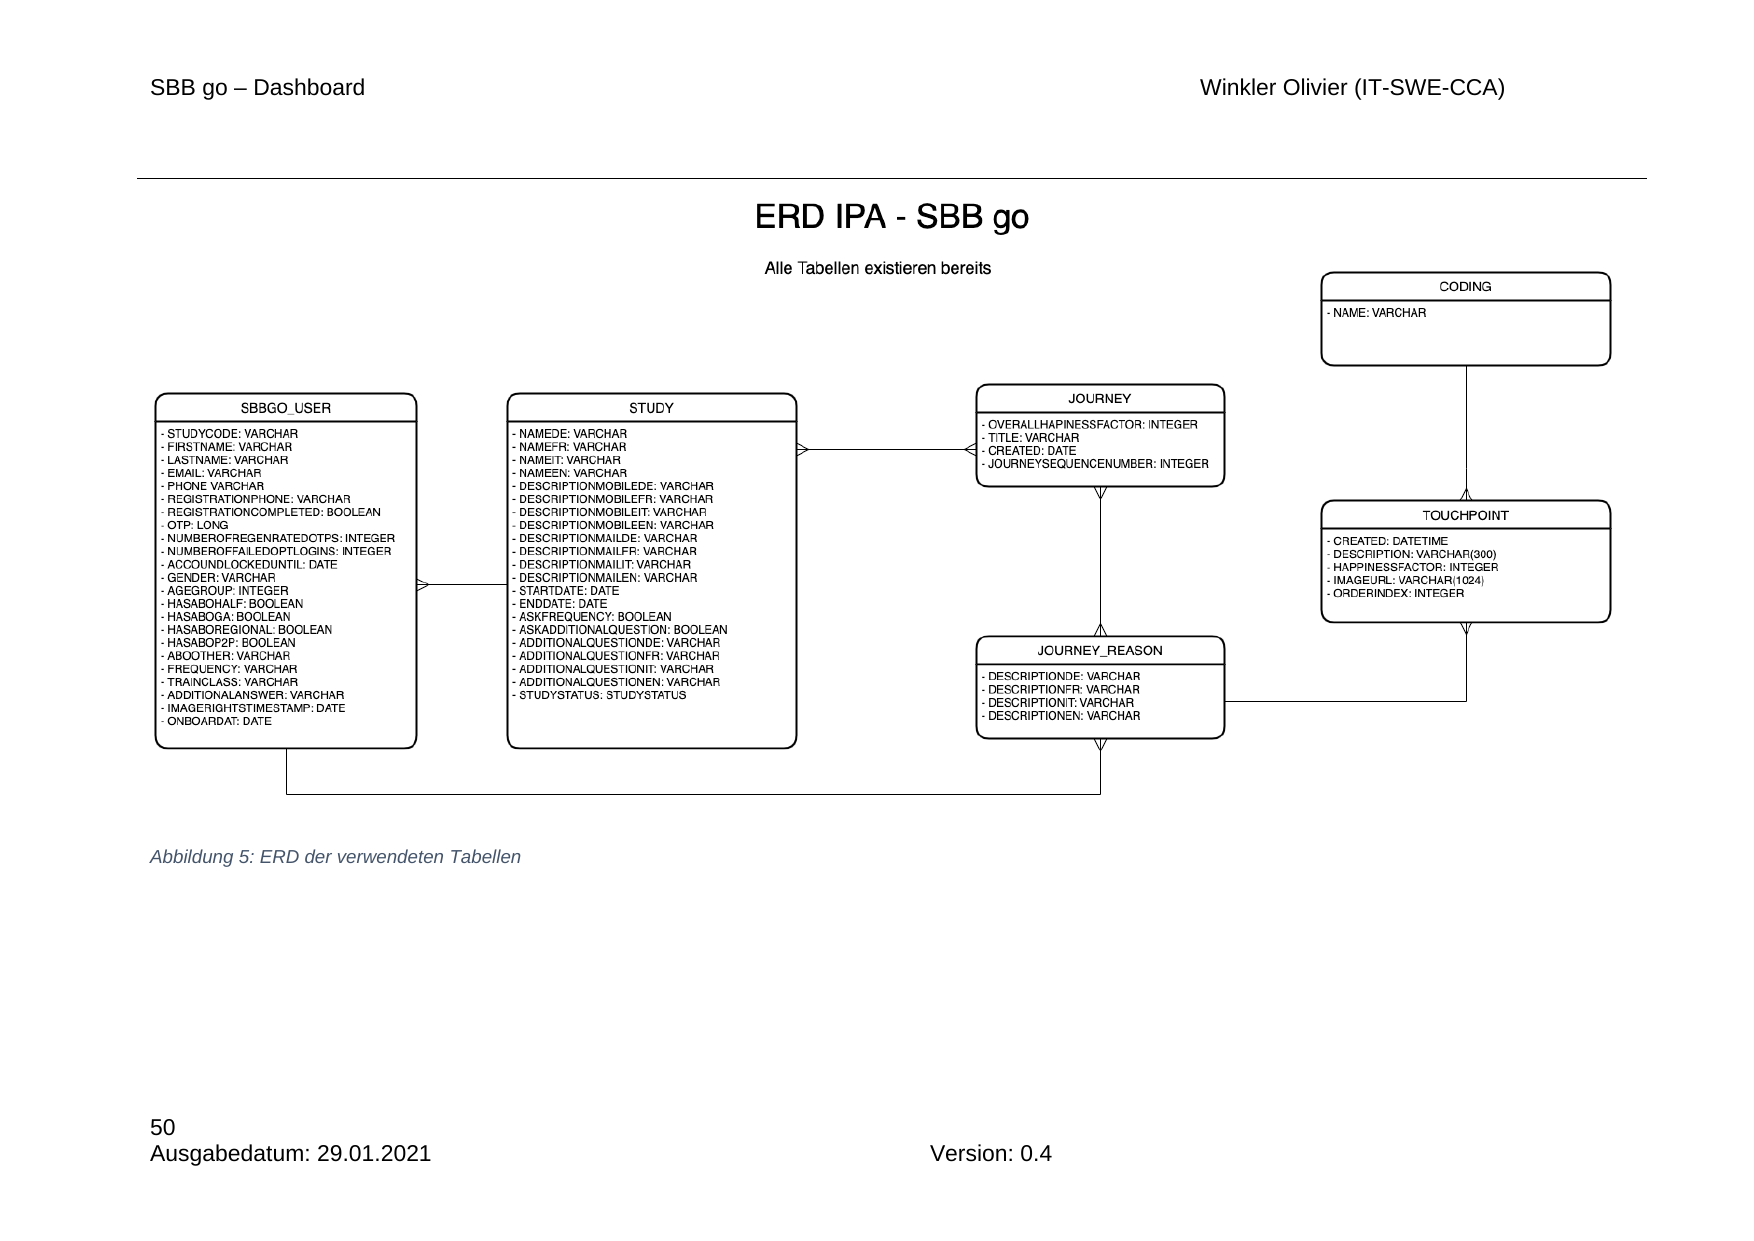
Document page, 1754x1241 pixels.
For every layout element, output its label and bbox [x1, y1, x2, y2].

picture [137, 178, 1646, 830]
